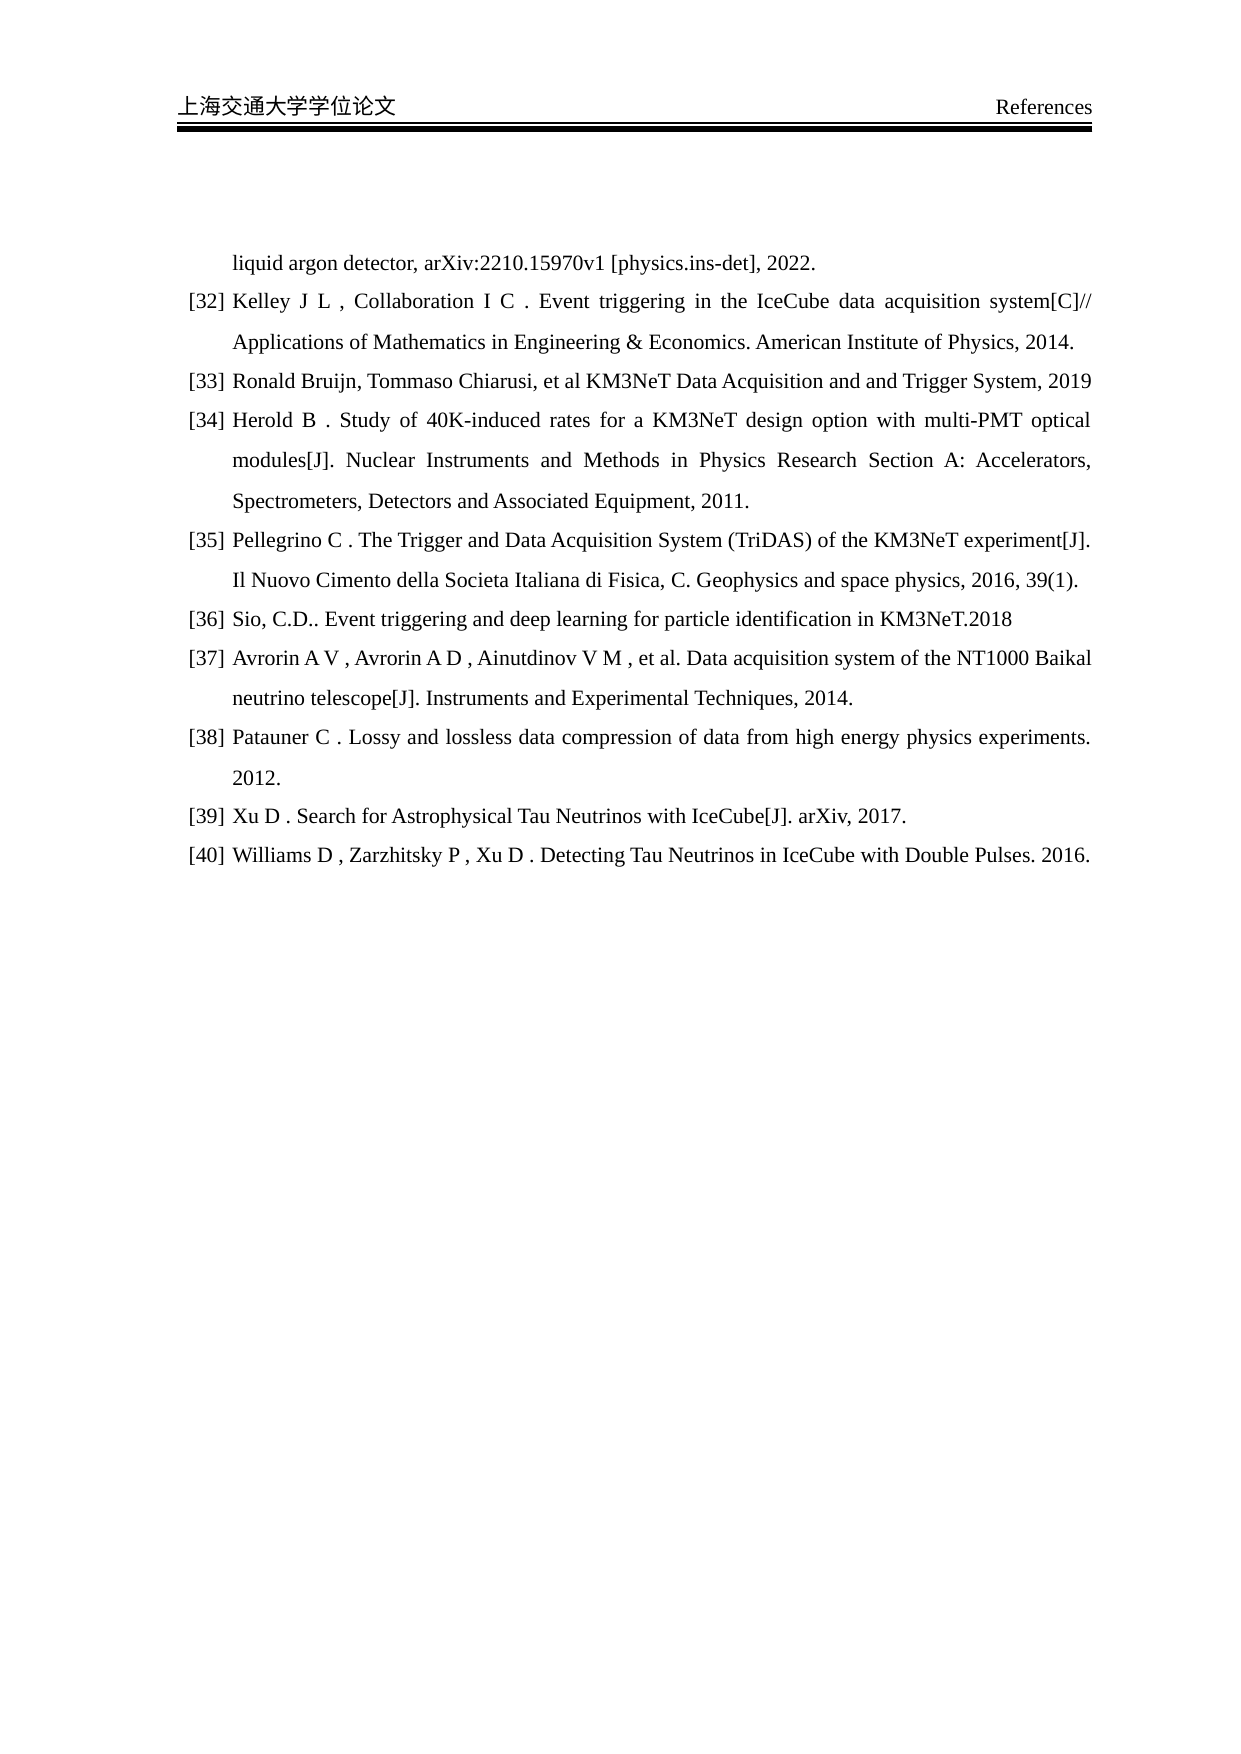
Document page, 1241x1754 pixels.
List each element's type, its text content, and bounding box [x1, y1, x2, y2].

list Pellegrino C . The Trigger and Data Acquisition System (TriDAS) of the KM3NeT experiment[J]. Il Nuovo Cimento della Societa Italiana di Fisica, C. Geophysics and space physics, 2016, 39(1). [188, 523, 1092, 596]
list Patauner C . Lossy and lossless data compression of data from high energy physics experiments. 2012. [188, 721, 1092, 794]
list Kelley J L , Collaboration I C . Event triggering in the IceCube data acquisition system[C]// Applications of Mathematics in Engineering & Economics. American Institute of Physics, 2014. [188, 285, 1092, 358]
list Avrorin A V , Avrorin A D , Ainutdinov V M , et al. Data acquisition system of the NT1000 Baikal neutrino telescope[J]. Instruments and Experimental Techniques, 2014. [188, 641, 1092, 714]
list Ronald Bruijn, Tommaso Chiarusi, et al KM3NeT Data Acquisition and and Trigger System, 2019 [188, 364, 1092, 397]
list Williams D , Zarzhitsky P , Xu D . Detecting Tau Neutrinos in IceCube with Double Pulses. 2016. [188, 839, 1092, 871]
list Herold B . Study of 40K-induced rates for a KM3NeT design option with multi-PMT optical modules[J]. Nuclear Instruments and Methods in Physics Research Section A: Accelerators, Spectrometers, Detectors and Associated Equipment, 2011. [188, 403, 1092, 517]
list Sio, C.D.. Event triggering and deep learning for particle identification in KM3NeT.2018 [188, 602, 1092, 635]
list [188, 246, 1092, 279]
list Xu D . Search for Astrophysical Tau Neutrinos with IceCube[J]. arXiv, 2017. [188, 800, 1092, 832]
